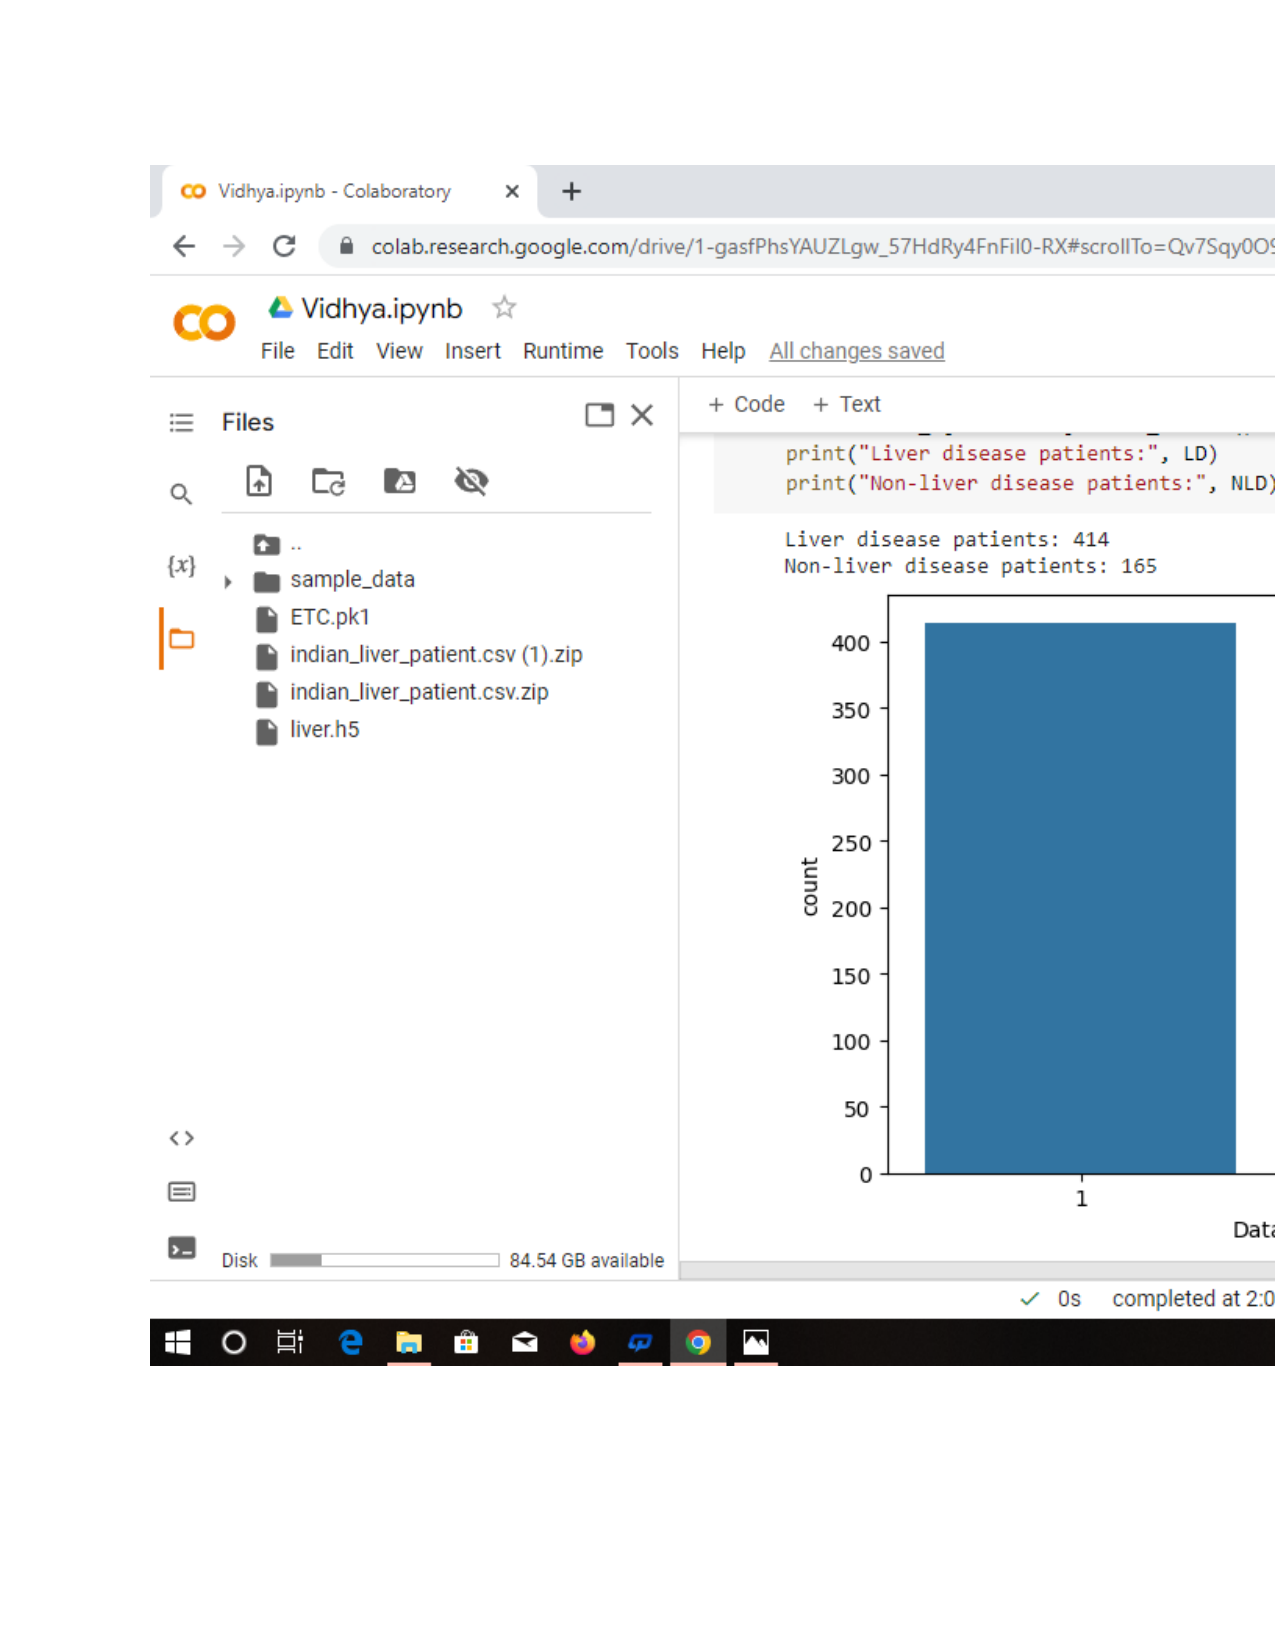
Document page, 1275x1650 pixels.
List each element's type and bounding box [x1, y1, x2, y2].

picture [150, 165, 1275, 1366]
